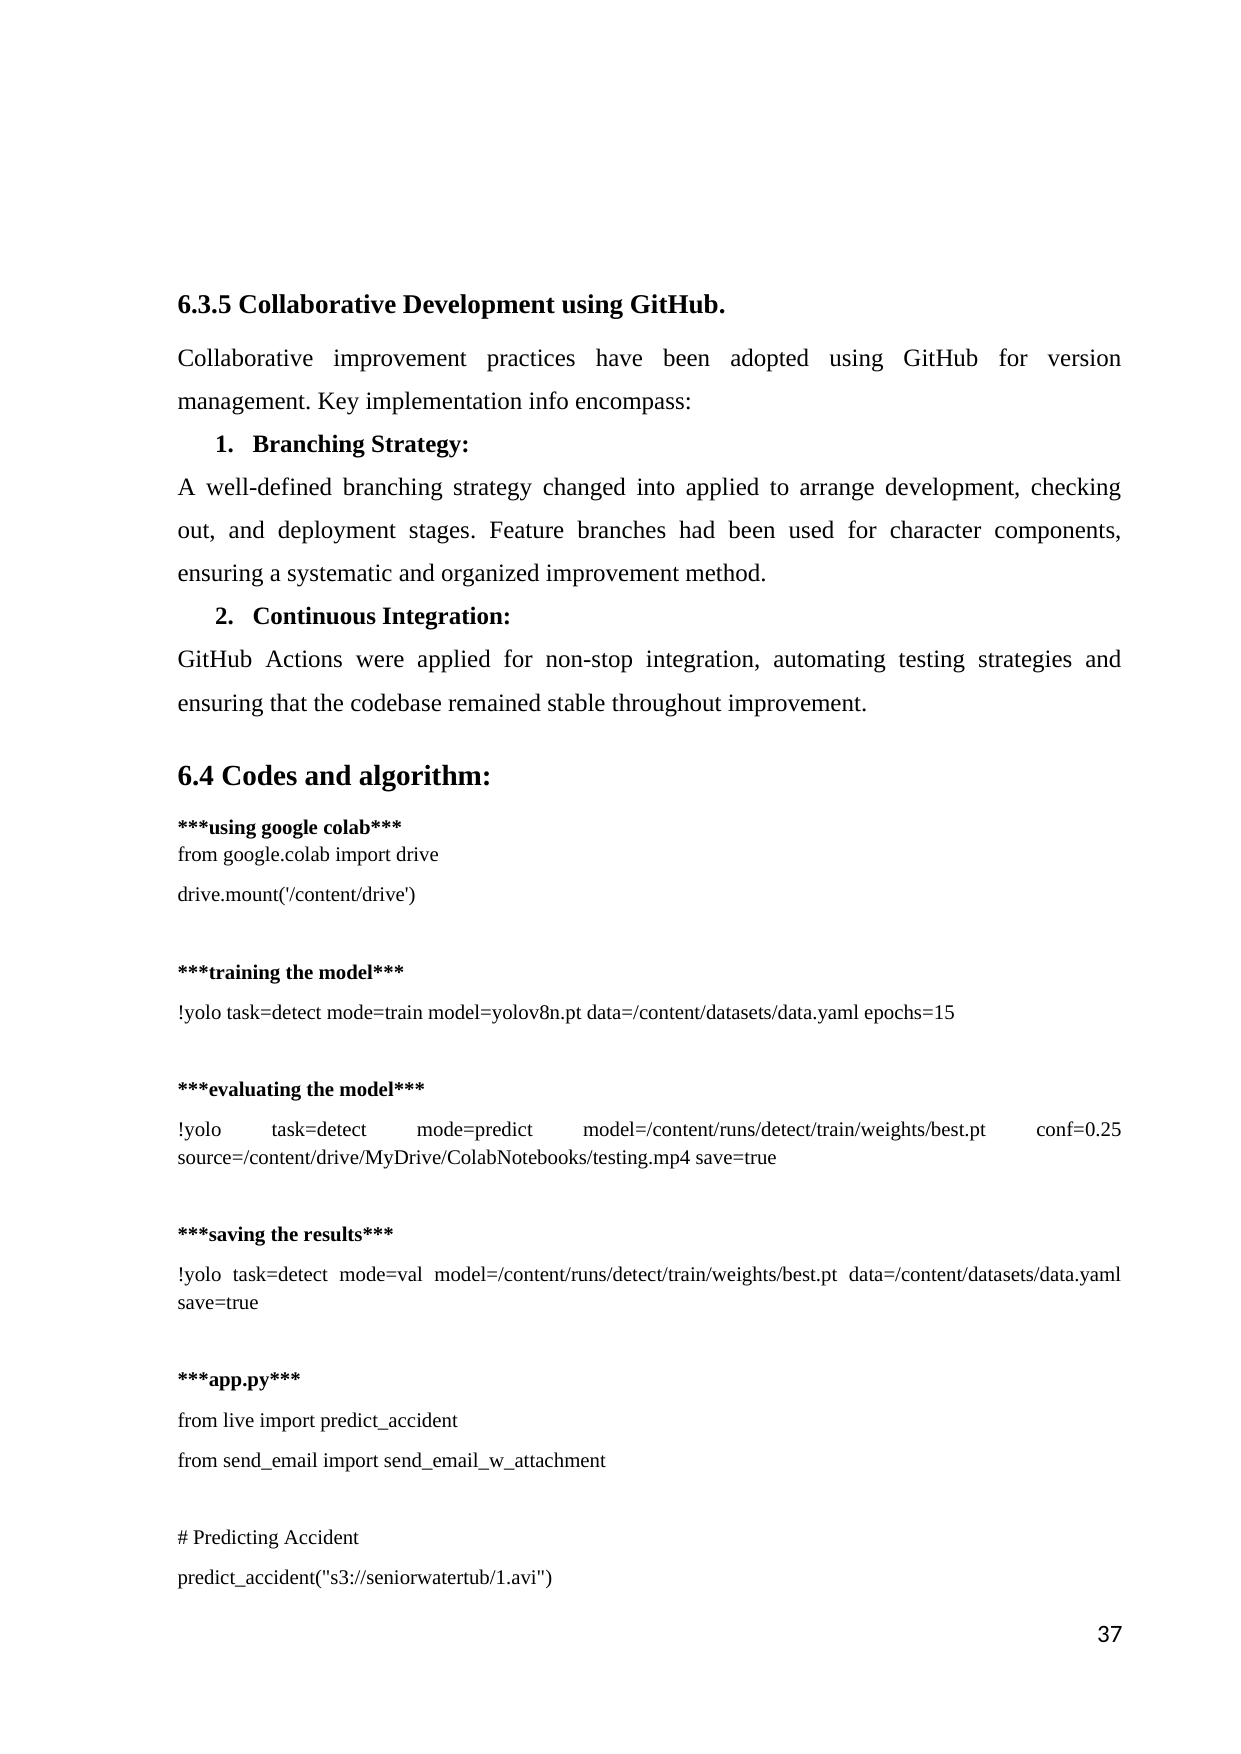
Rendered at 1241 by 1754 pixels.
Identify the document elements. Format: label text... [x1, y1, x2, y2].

text predict_accident("s3://seniorwatertub/1.avi") [177, 1565, 1122, 1589]
text GitHub Actions were applied for non-stop integration, automating testing strategies and ensuring that the codebase remained stable throughout improvement. [177, 644, 1122, 716]
text drive.mount('/content/drive') [177, 882, 1122, 906]
text from send_email import send_email_w_attachment [177, 1448, 1122, 1472]
text from live import predict_accident [177, 1407, 1122, 1432]
text ***training the model*** [177, 960, 1122, 984]
text !yolo task=detect mode=val model=/content/runs/detect/train/weights/best.pt data=/content/datasets/data.yaml save=true [177, 1262, 1122, 1314]
text Collaborative improvement practices have been adopted using GitHub for version management. Key implementation info encompass: [177, 343, 1122, 414]
subtitle 6.4 Codes and algorithm: [177, 758, 1122, 791]
list Branching Strategy: [215, 429, 1122, 458]
text ***evaluating the model*** [177, 1077, 1122, 1101]
text # Predicting Accident [177, 1525, 1122, 1549]
text !yolo task=detect mode=predict model=/content/runs/detect/train/weights/best.pt conf=0.25 source=/content/drive/MyDrive/ColabNotebooks/testing.mp4 save=true [177, 1117, 1122, 1169]
subtitle 6.3.5 Collaborative Development using GitHub. [177, 288, 1122, 319]
list Continuous Integration: [215, 601, 1122, 630]
text ***saving the results*** [177, 1222, 1122, 1246]
text ***app.py*** [177, 1367, 1122, 1391]
text ***using google colab*** [177, 814, 1122, 839]
text A well-defined branching strategy changed into applied to arrange development, checking out, and deployment stages. Feature branches had been used for character components, ensuring a systematic and organized improvement method. [177, 472, 1122, 587]
text from google.colab import drive [177, 842, 1122, 866]
text !yolo task=detect mode=train model=yolov8n.pt data=/content/datasets/data.yaml epochs=15 [177, 1000, 1122, 1024]
